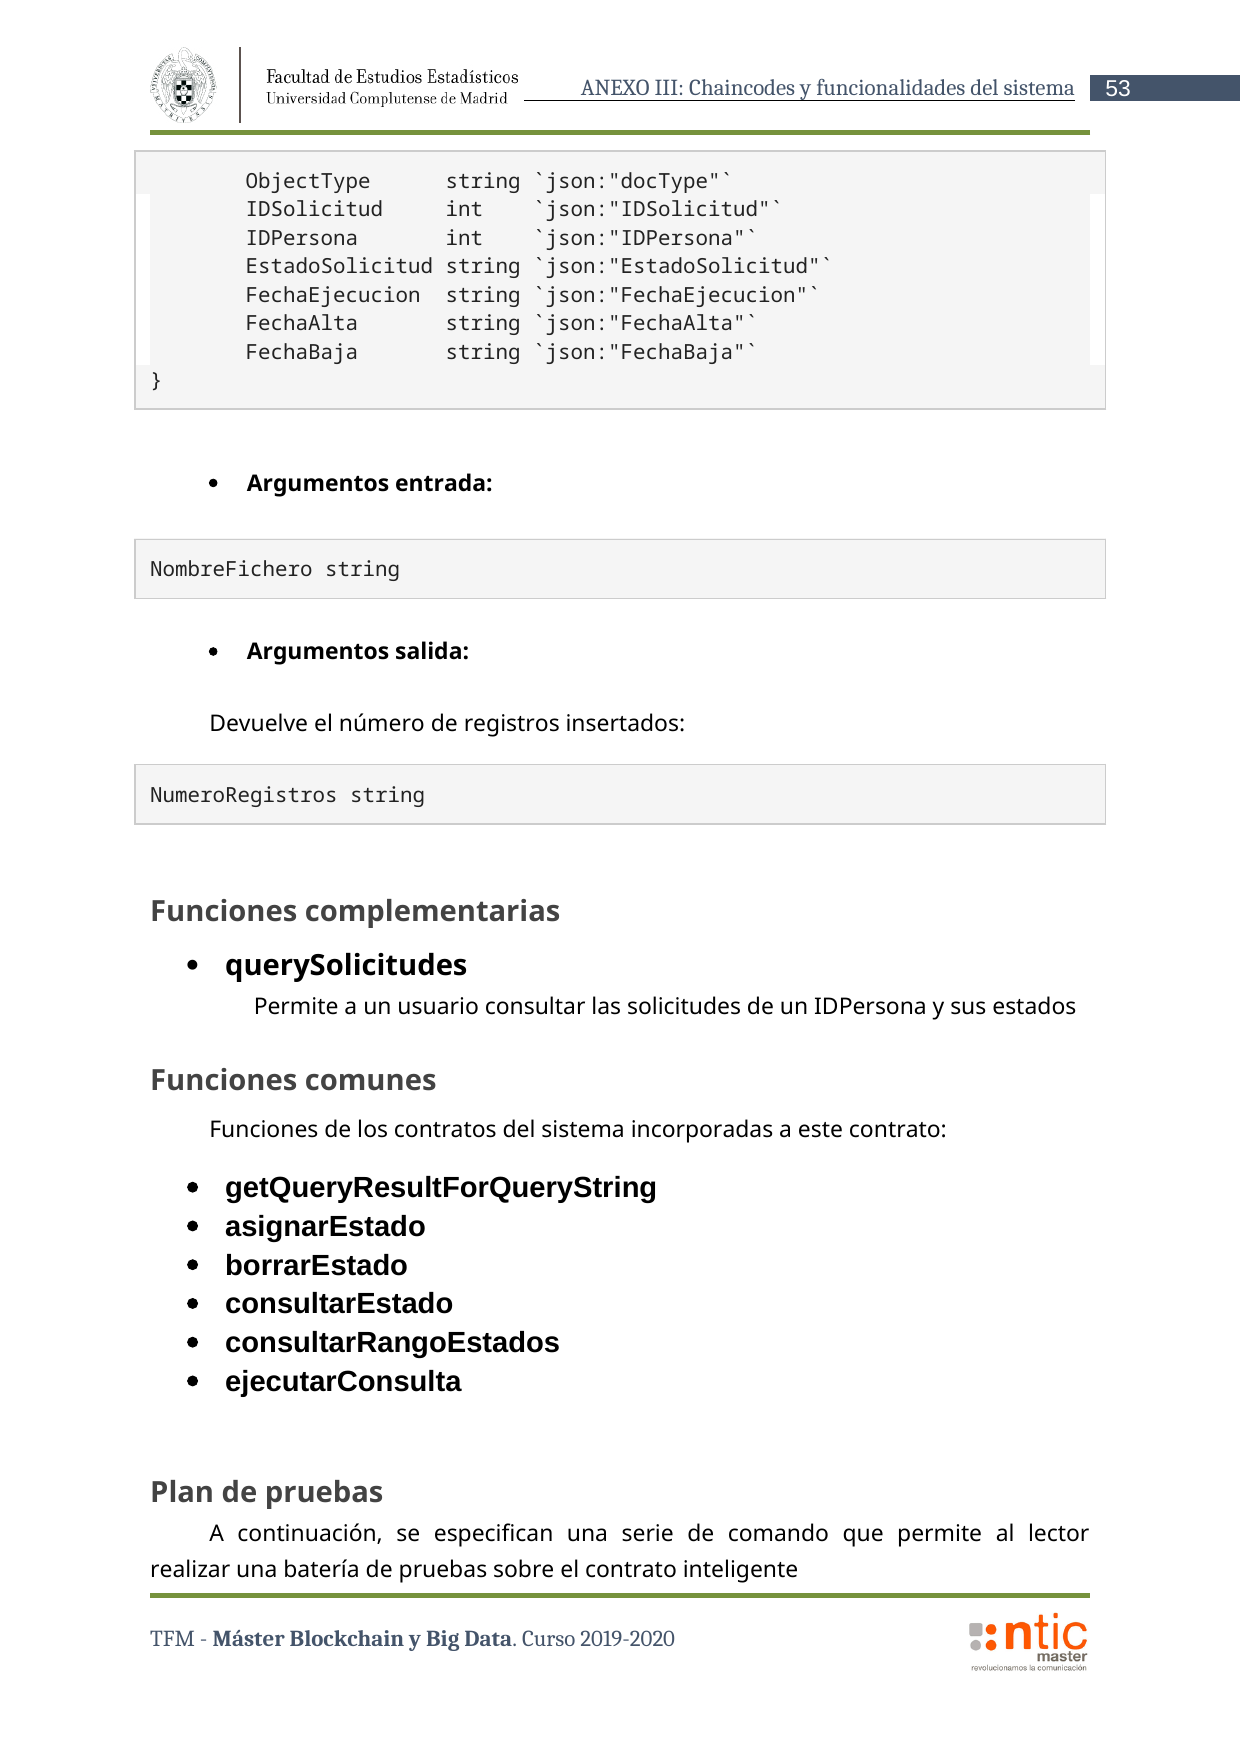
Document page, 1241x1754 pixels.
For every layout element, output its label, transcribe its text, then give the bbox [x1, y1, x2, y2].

subtitle Funciones complementarias [150, 890, 1090, 930]
text NombreFichero string [136, 540, 1105, 598]
picture [150, 47, 524, 123]
text Devuelve el número de registros insertados: [150, 707, 1090, 738]
text FechaAlta string `json:"FechaAlta"` [150, 308, 1090, 337]
text ObjectType string `json:"docType"` [136, 152, 1105, 194]
list consultarEstado [187, 1286, 1090, 1320]
list querySolicitudes [187, 944, 1090, 984]
text Permite a un usuario consultar las solicitudes de un IDPersona y sus estados [253, 990, 1090, 1021]
text FechaEjecucion string `json:"FechaEjecucion"` [150, 280, 1090, 308]
text } [136, 349, 1105, 408]
list asignarEstado [187, 1209, 1090, 1242]
list getQueryResultForQueryString [187, 1170, 1090, 1204]
list consultarRangoEstados [187, 1325, 1090, 1359]
text A continuación, se especifican una serie de comando que permite al lector realizar una batería de pruebas sobre el contrato inteligente [150, 1517, 1090, 1584]
list Argumentos salida: [209, 635, 1090, 666]
subtitle Funciones comunes [150, 1059, 1090, 1099]
list Argumentos entrada: [209, 467, 1090, 498]
text IDPersona int `json:"IDPersona"` [150, 223, 1090, 251]
text Funciones de los contratos del sistema incorporadas a este contrato: [150, 1113, 1090, 1144]
list ejecutarConsulta [187, 1364, 1090, 1397]
list borrarEstado [187, 1247, 1090, 1281]
text IDSolicitud int `json:"IDSolicitud"` [150, 194, 1090, 223]
text NumeroRegistros string [136, 765, 1105, 823]
text EstadoSolicitud string `json:"EstadoSolicitud"` [150, 251, 1090, 280]
picture [966, 1580, 1091, 1705]
text Plan de pruebas [150, 1471, 1090, 1511]
